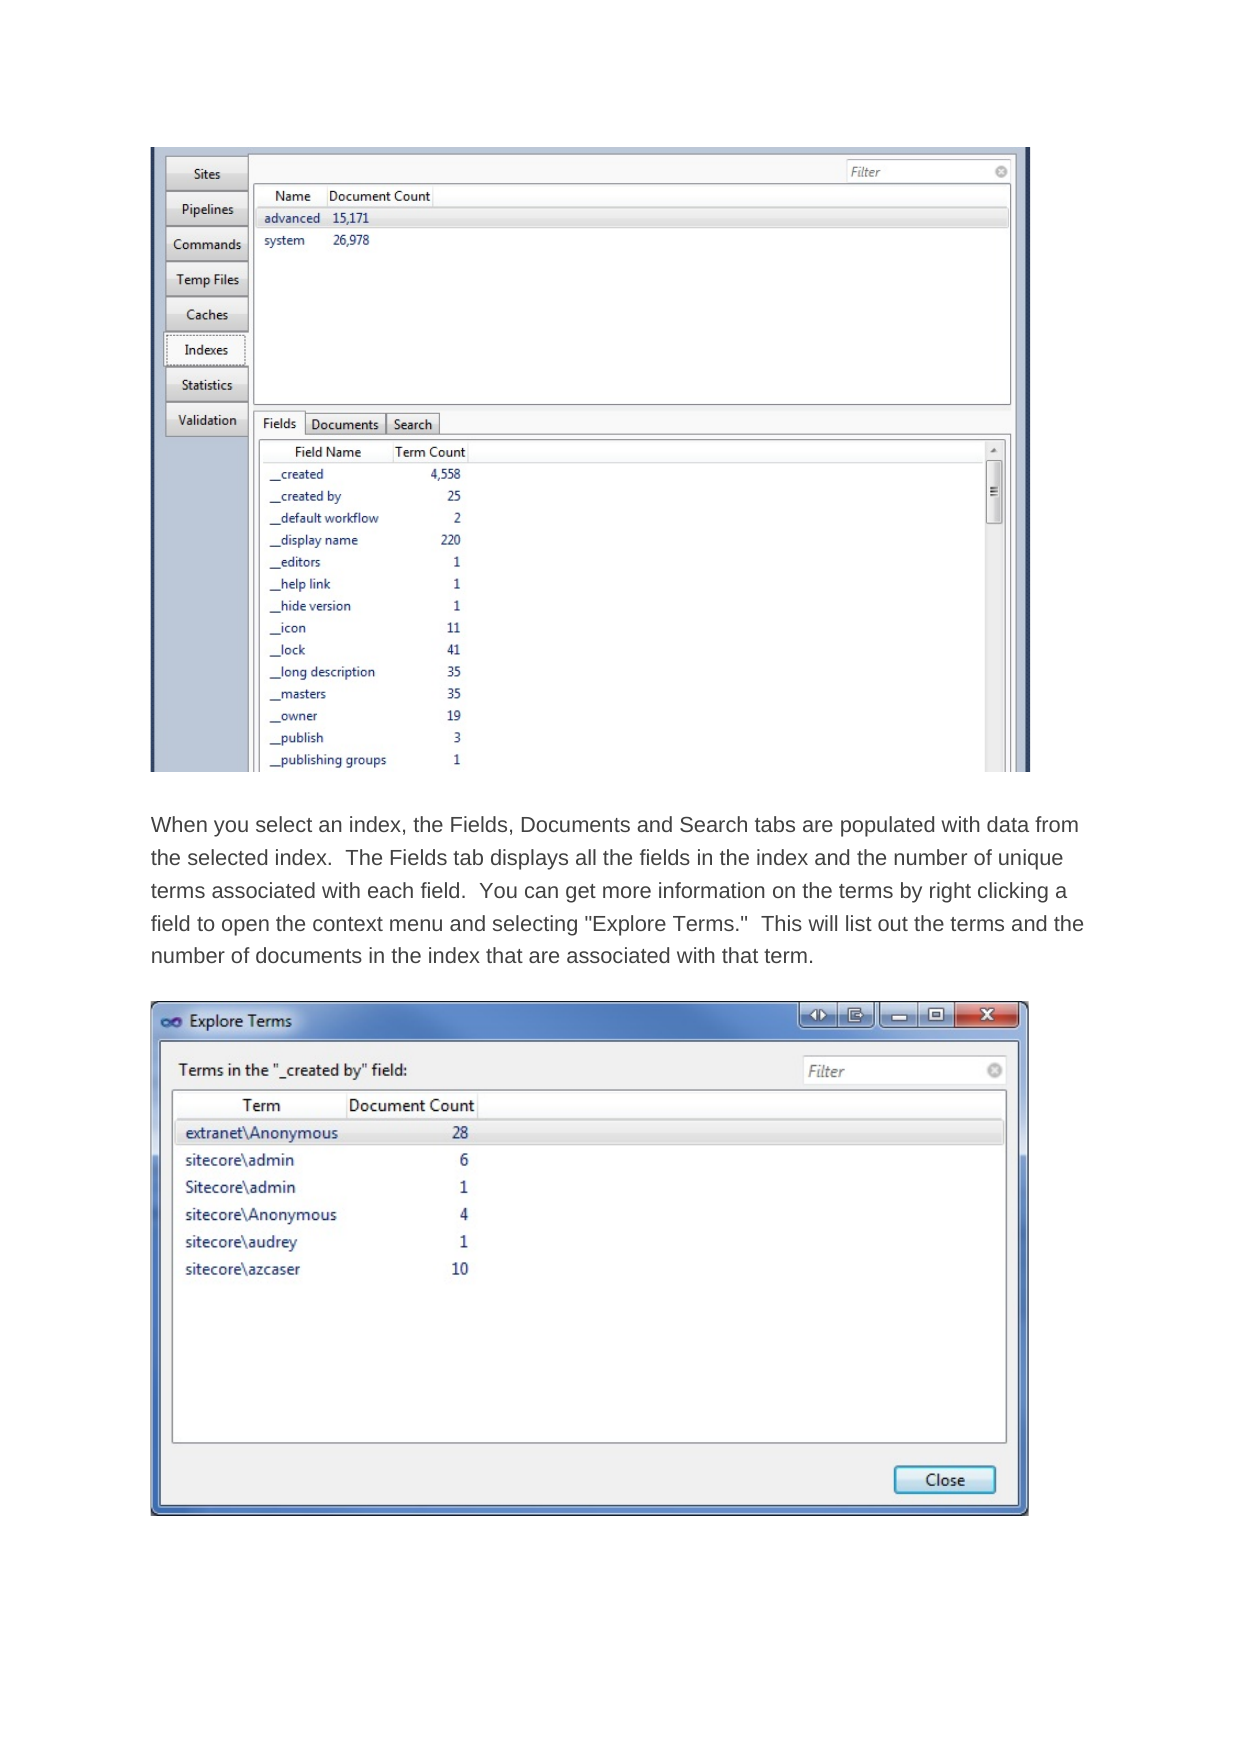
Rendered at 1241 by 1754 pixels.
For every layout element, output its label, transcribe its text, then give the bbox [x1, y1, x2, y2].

picture [150, 147, 1031, 772]
text When you select an index, the Fields, Documents and Search tabs are populated with data from the selected index. The Fields tab displays all the fields in the index and the number of unique terms associated with each field. You can get more information on the terms by right clicking a field to open the context menu and selecting "Explore Terms." This will list out the terms and the number of documents in the index that are associated with that term. [151, 804, 1093, 968]
picture [150, 1001, 1029, 1516]
